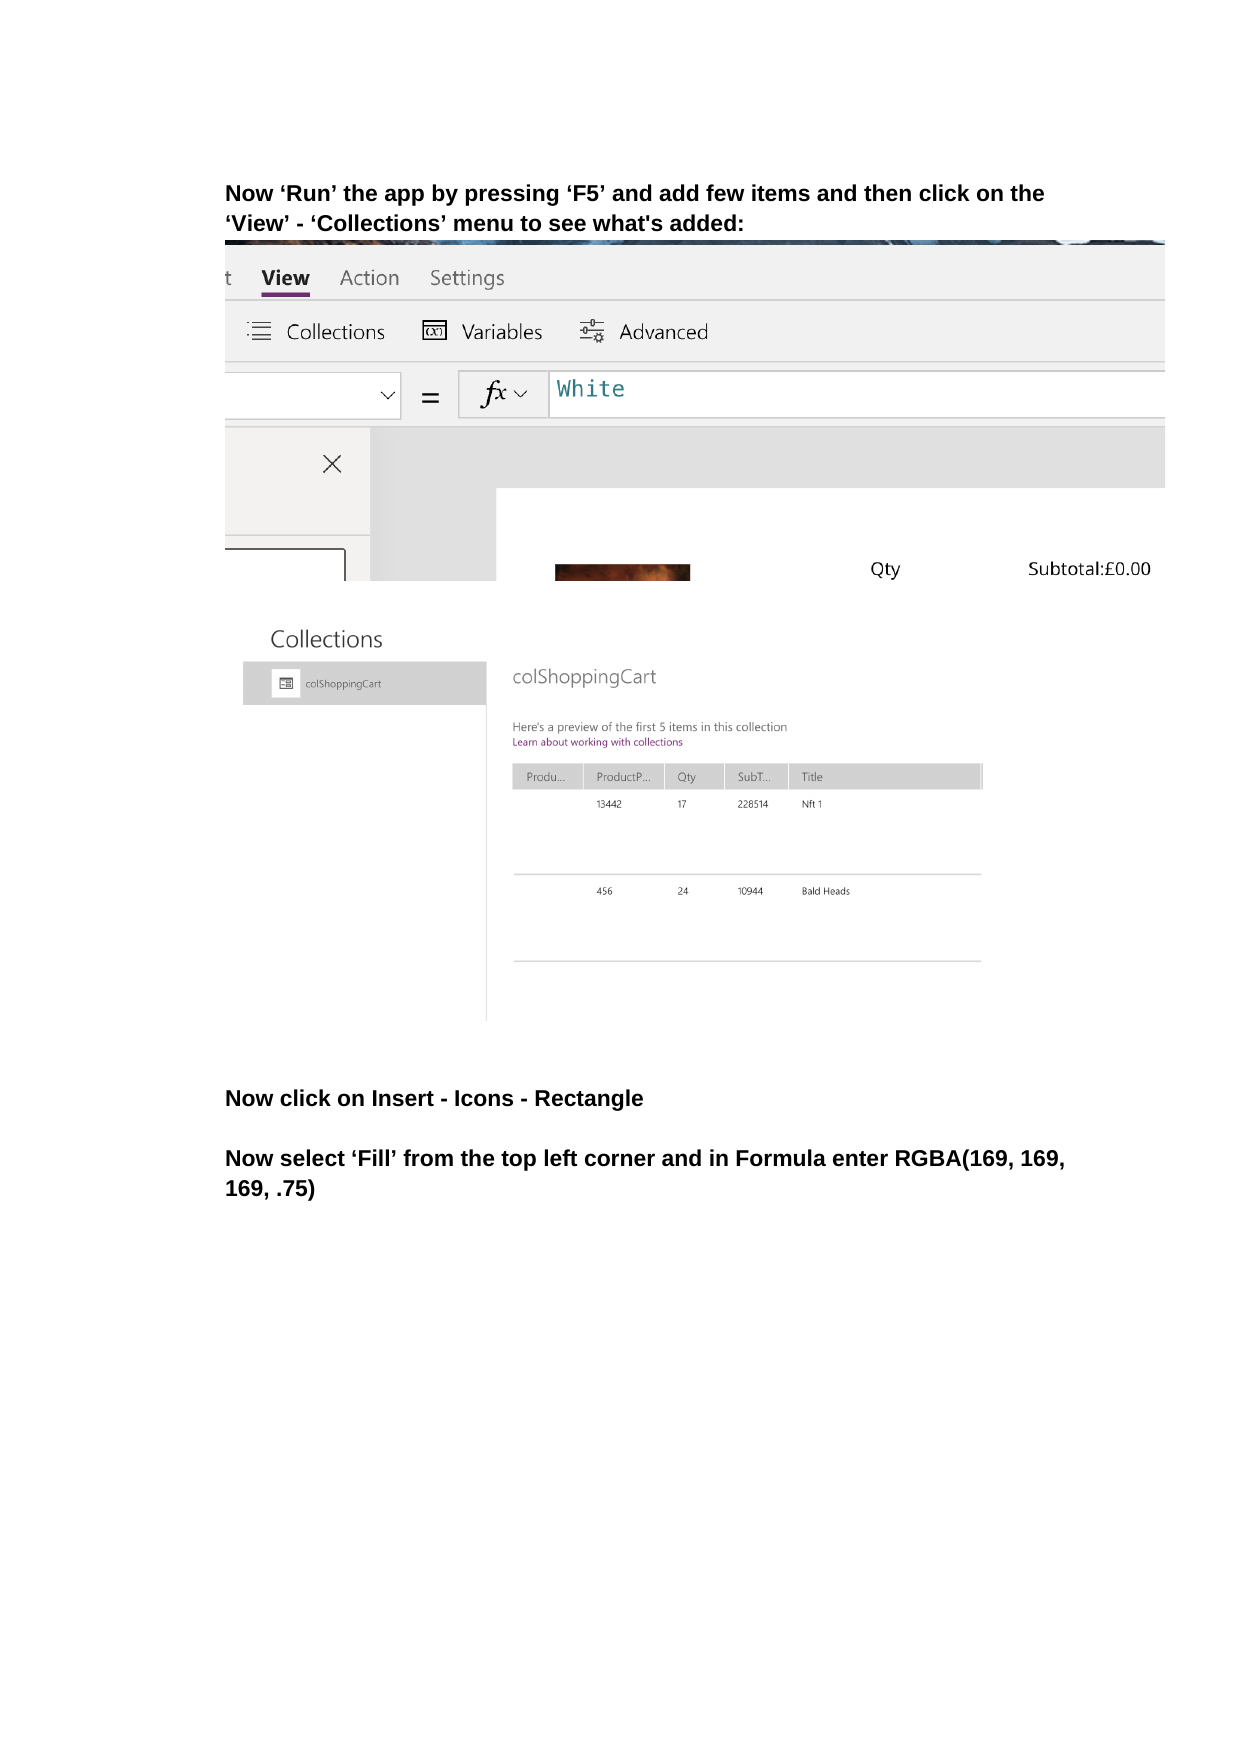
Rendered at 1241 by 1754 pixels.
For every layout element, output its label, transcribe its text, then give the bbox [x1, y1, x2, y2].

picture [225, 614, 1166, 1021]
picture [225, 240, 1166, 581]
text Now click on Insert - Icons - Rectangle [225, 1085, 1090, 1111]
text Now select ‘Fill’ from the top left corner and in Formula enter RGBA(169, 169, 169, .75) [225, 1145, 1090, 1202]
text Now ‘Run’ the app by pressing ‘F5’ and add few items and then click on the ‘View’ - ‘Collections’ menu to see what's added: [225, 180, 1090, 237]
